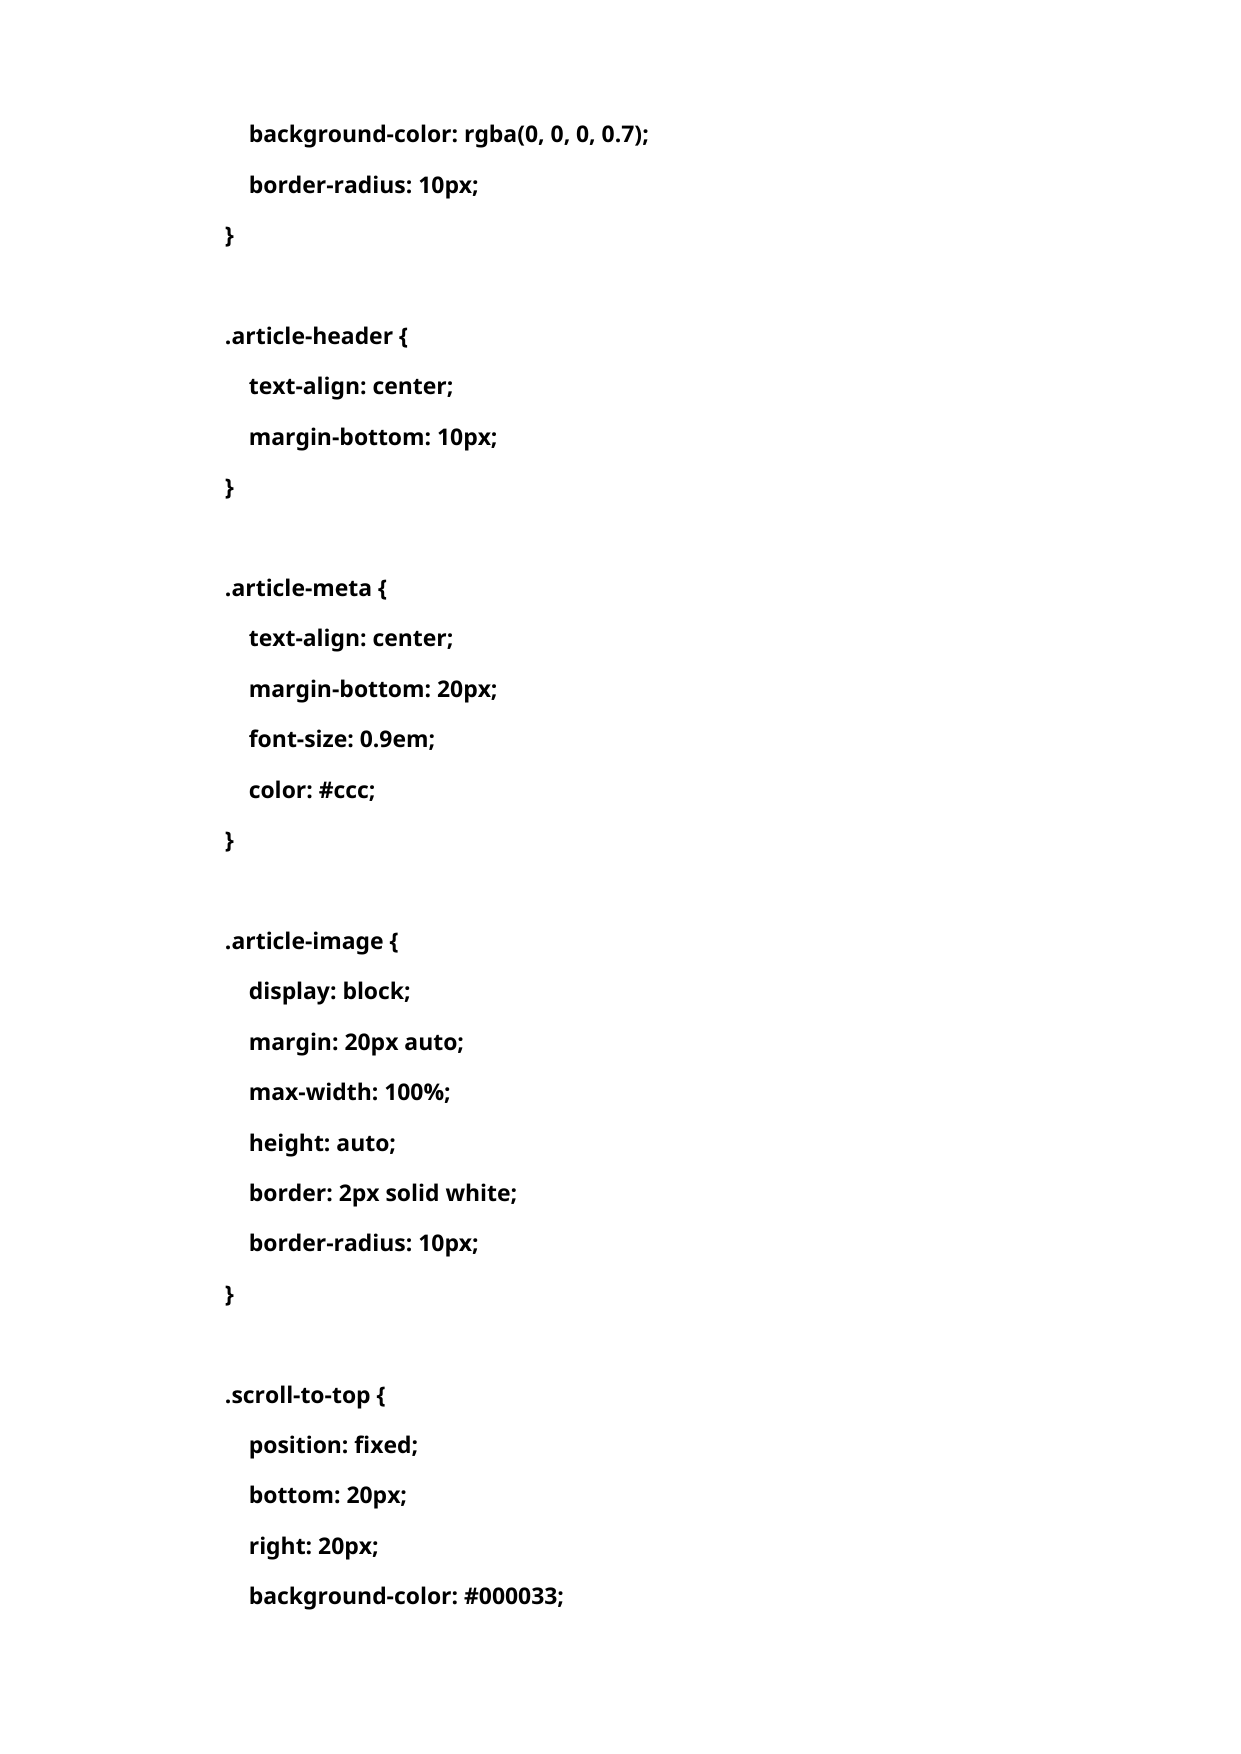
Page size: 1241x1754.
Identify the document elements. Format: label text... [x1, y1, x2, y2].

text background-color: #000033; [177, 1580, 1152, 1611]
text border: 2px solid white; [177, 1177, 1152, 1208]
text .article-image { [177, 925, 1152, 956]
text } [177, 824, 1152, 855]
text font-size: 0.9em; [177, 723, 1152, 754]
text text-align: center; [177, 622, 1152, 653]
text border-radius: 10px; [177, 168, 1152, 200]
text max-width: 100%; [177, 1076, 1152, 1107]
text } [177, 219, 1152, 250]
text .scroll-to-top { [177, 1378, 1152, 1410]
text background-color: rgba(0, 0, 0, 0.7); [177, 118, 1152, 149]
text .article-header { [177, 320, 1152, 351]
text color: #ccc; [177, 773, 1152, 805]
text } [177, 1278, 1152, 1309]
text display: block; [177, 975, 1152, 1006]
text bottom: 20px; [177, 1479, 1152, 1511]
text right: 20px; [177, 1530, 1152, 1561]
text } [177, 471, 1152, 502]
text margin: 20px auto; [177, 1026, 1152, 1057]
text .article-meta { [177, 572, 1152, 603]
text margin-bottom: 20px; [177, 673, 1152, 704]
text position: fixed; [177, 1429, 1152, 1460]
text margin-bottom: 10px; [177, 421, 1152, 452]
text text-align: center; [177, 370, 1152, 401]
text border-radius: 10px; [177, 1227, 1152, 1258]
text height: auto; [177, 1126, 1152, 1158]
